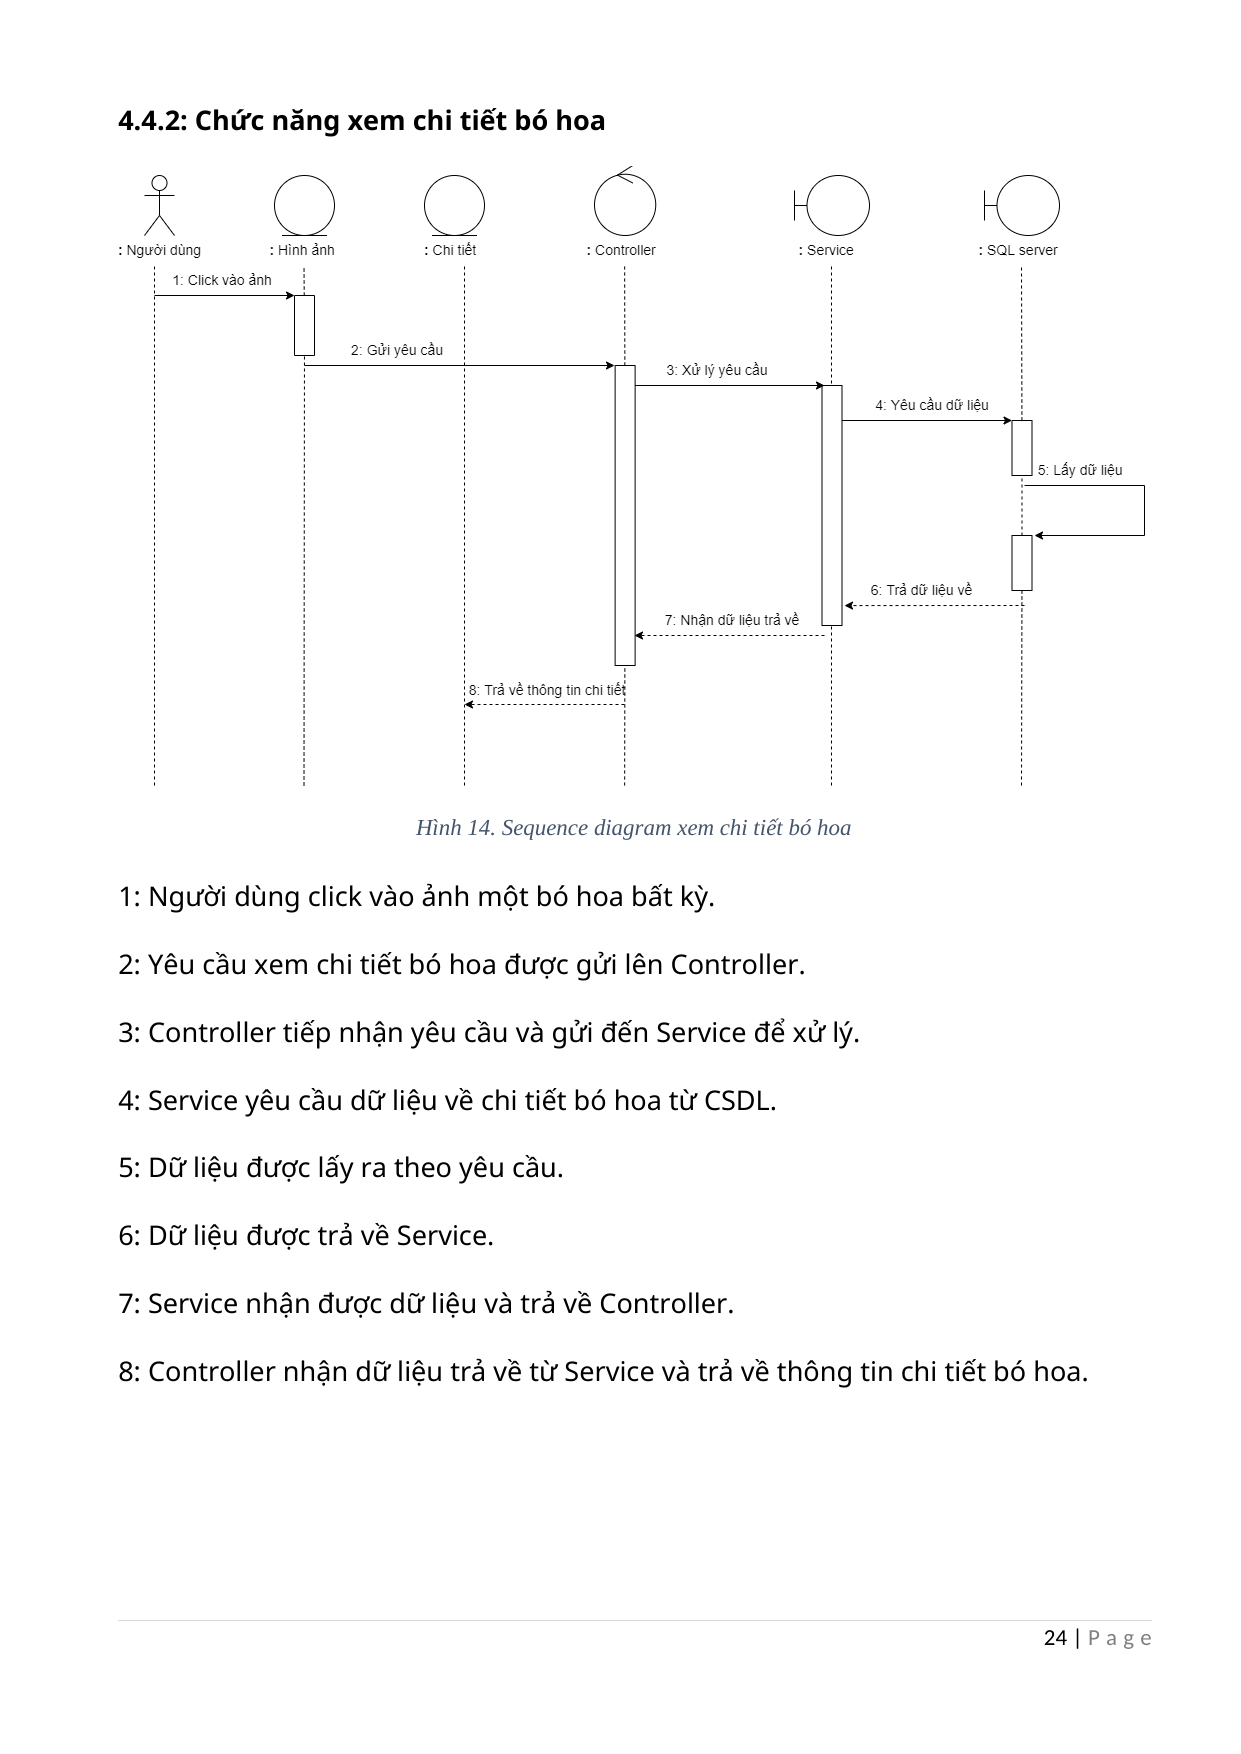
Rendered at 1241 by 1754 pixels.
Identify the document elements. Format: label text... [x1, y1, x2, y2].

text 4: Service yêu cầu dữ liệu về chi tiết bó hoa từ CSDL. [118, 1081, 1152, 1118]
subtitle 4.4.2: Chức năng xem chi tiết bó hoa [118, 101, 1152, 138]
text 2: Yêu cầu xem chi tiết bó hoa được gửi lên Controller. [118, 945, 1152, 982]
picture [118, 166, 1152, 788]
text 3: Controller tiếp nhận yêu cầu và gửi đến Service để xử lý. [118, 1013, 1152, 1050]
text 1: Người dùng click vào ảnh một bó hoa bất kỳ. [118, 878, 1152, 914]
text 8: Controller nhận dữ liệu trả về từ Service và trả về thông tin chi tiết bó hoa. [118, 1352, 1152, 1389]
text 7: Service nhận được dữ liệu và trả về Controller. [118, 1284, 1152, 1321]
text 5: Dữ liệu được lấy ra theo yêu cầu. [118, 1149, 1152, 1186]
text Hình 14. Sequence diagram xem chi tiết bó hoa [118, 814, 1152, 840]
text 6: Dữ liệu được trả về Service. [118, 1217, 1152, 1253]
